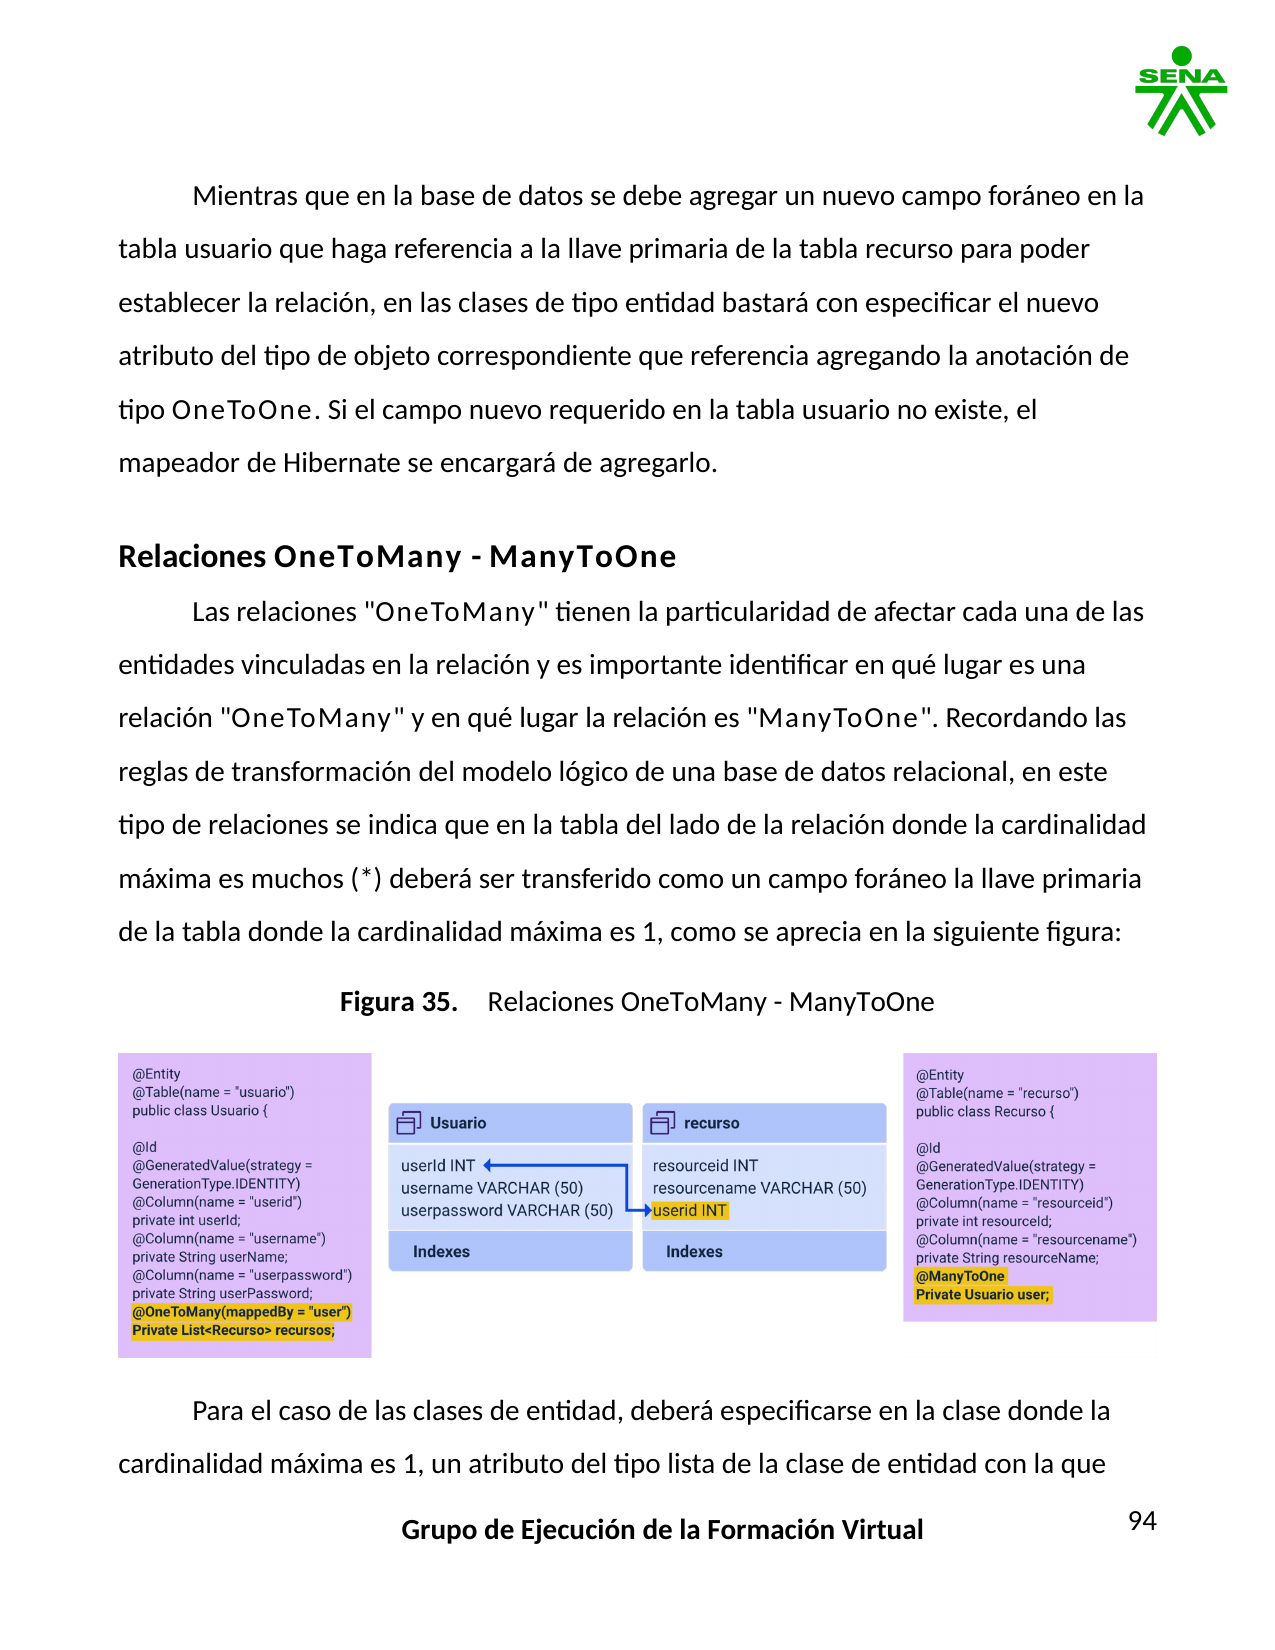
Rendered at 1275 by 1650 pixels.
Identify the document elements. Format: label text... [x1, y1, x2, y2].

picture [1135, 46, 1228, 136]
text Mientras que en la base de datos se debe agregar un nuevo campo foráneo en la tabla usuario que haga referencia a la llave primaria de la tabla recurso para poder establecer la relación, en las clases de tipo entidad bastará con especificar el nuevo atributo del tipo de objeto correspondiente que referencia agregando la anotación de tipo OneToOne. Si el campo nuevo requerido en la tabla usuario no existe, el mapeador de Hibernate se encargará de agregarlo. [118, 177, 1157, 480]
text Las relaciones "OneToMany" tienen la particularidad de afectar cada una de las entidades vinculadas en la relación y es importante identificar en qué lugar es una relación "OneToMany" y en qué lugar la relación es "ManyToOne". Recordando las reglas de transformación del modelo lógico de una base de datos relacional, en este tipo de relaciones se indica que en la tabla del lado de la relación donde la cardinalidad máxima es muchos (*) deberá ser transferido como un campo foráneo la llave primaria de la tabla donde la cardinalidad máxima es 1, como se aprecia en la siguiente figura: [118, 593, 1157, 949]
picture [118, 1053, 1157, 1358]
text Relaciones OneToMany - ManyToOne [118, 983, 1157, 1019]
subtitle Relaciones OneToMany - ManyToOne [118, 535, 1157, 576]
